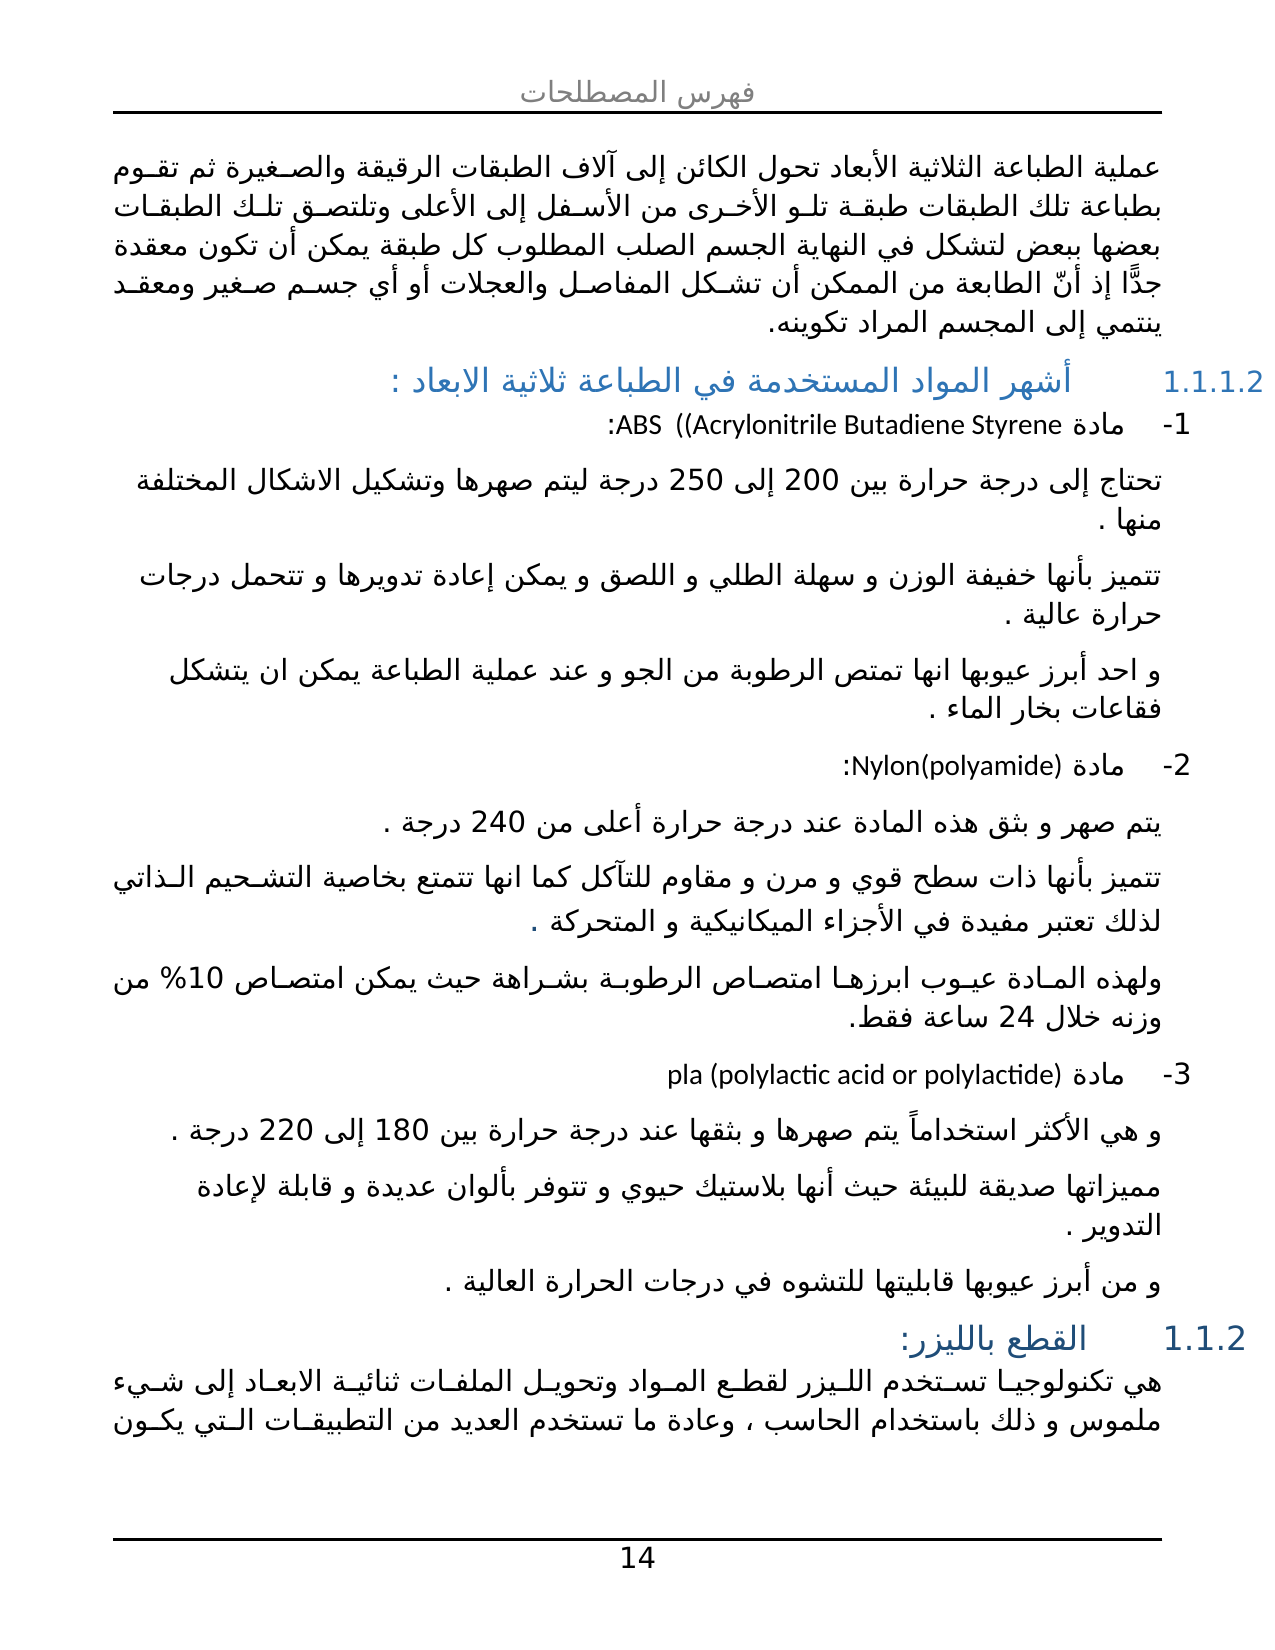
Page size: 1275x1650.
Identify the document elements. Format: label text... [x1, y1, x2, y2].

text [112, 1364, 1162, 1437]
text تتميز بأنها ذات سطح قوي و مرن و مقاوم للتآكل كما انها تتمتع بخاصية التشحيم الذاتي لذلك تعتبر مفيدة في الأجزاء الميكانيكية و المتحركة . [112, 861, 1162, 939]
list مادة Nylon(polyamide): [112, 747, 1162, 783]
text يتم صهر و بثق هذه المادة عند درجة حرارة أعلى من 240 درجة . [112, 805, 1162, 839]
subtitle القطع بالليزر: [112, 1319, 1162, 1358]
text ولهذه المادة عيوب ابرزها امتصاص الرطوبة بشراهة حيث يمكن امتصاص 10% من وزنه خلال 24 ساعة فقط. [112, 962, 1162, 1034]
text و هي الأكثر استخداماً يتم صهرها و بثقها عند درجة حرارة بين 180 إلى 220 درجة . [112, 1114, 1162, 1148]
text تحتاج إلى درجة حرارة بين 200 إلى 250 درجة ليتم صهرها وتشكيل الاشكال المختلفة منها . [112, 464, 1162, 537]
text و احد أبرز عيوبها انها تمتص الرطوبة من الجو و عند عملية الطباعة يمكن ان يتشكل فقاعات بخار الماء . [112, 653, 1162, 726]
text تتميز بأنها خفيفة الوزن و سهلة الطلي و اللصق و يمكن إعادة تدويرها و تتحمل درجات حرارة عالية . [112, 558, 1162, 631]
text عملية الطباعة الثلاثية الأبعاد تحول الكائن إلى آلاف الطبقات الرقيقة والصغيرة ثم تقوم بطباعة تلك الطبقات طبقة تلو الأخرى من الأسفل إلى الأعلى وتلتصق تلك الطبقات بعضها ببعض لتشكل في النهاية الجسم الصلب المطلوب كل طبقة يمكن أن تكون معقدة جدًّا إذ أنّ الطابعة من الممكن أن تشكل المفاصل والعجلات أو أي جسم صغير ومعقد ينتمي إلى المجسم المراد تكوينه. [112, 150, 1162, 340]
text و من أبرز عيوبها قابليتها للتشوه في درجات الحرارة العالية . [112, 1264, 1162, 1298]
subtitle أشهر المواد المستخدمة في الطباعة ثلاثية الابعاد : [112, 361, 1162, 400]
list مادة pla (polylactic acid or polylactide) [112, 1056, 1162, 1092]
text مميزاتها صديقة للبيئة حيث أنها بلاستيك حيوي و تتوفر بألوان عديدة و قابلة لإعادة التدوير . [112, 1169, 1162, 1242]
list مادة ABS ((Acrylonitrile Butadiene Styrene: [112, 406, 1162, 442]
